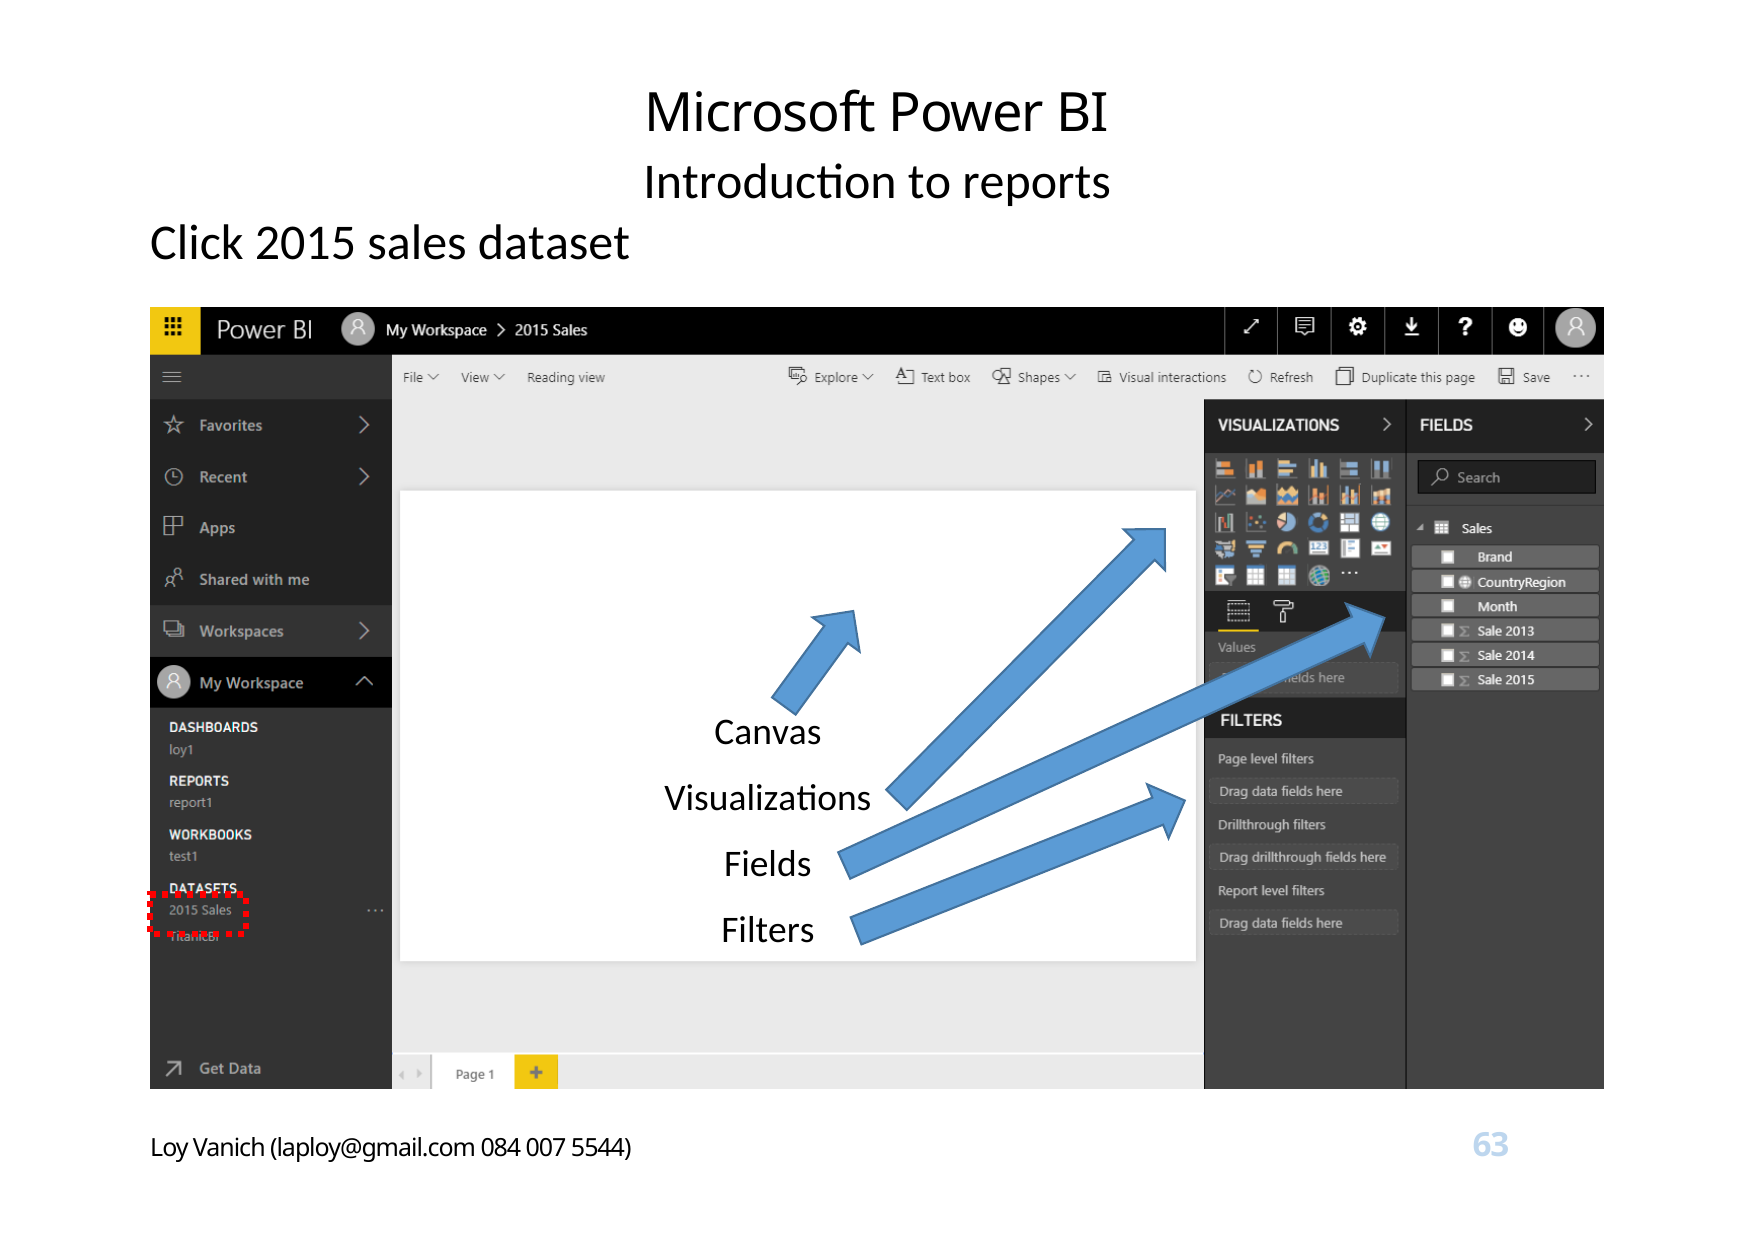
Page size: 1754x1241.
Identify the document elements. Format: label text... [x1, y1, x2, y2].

text Introduction to reports [150, 150, 1604, 211]
text Click 2015 sales dataset [150, 211, 1604, 272]
picture [150, 307, 1604, 1089]
